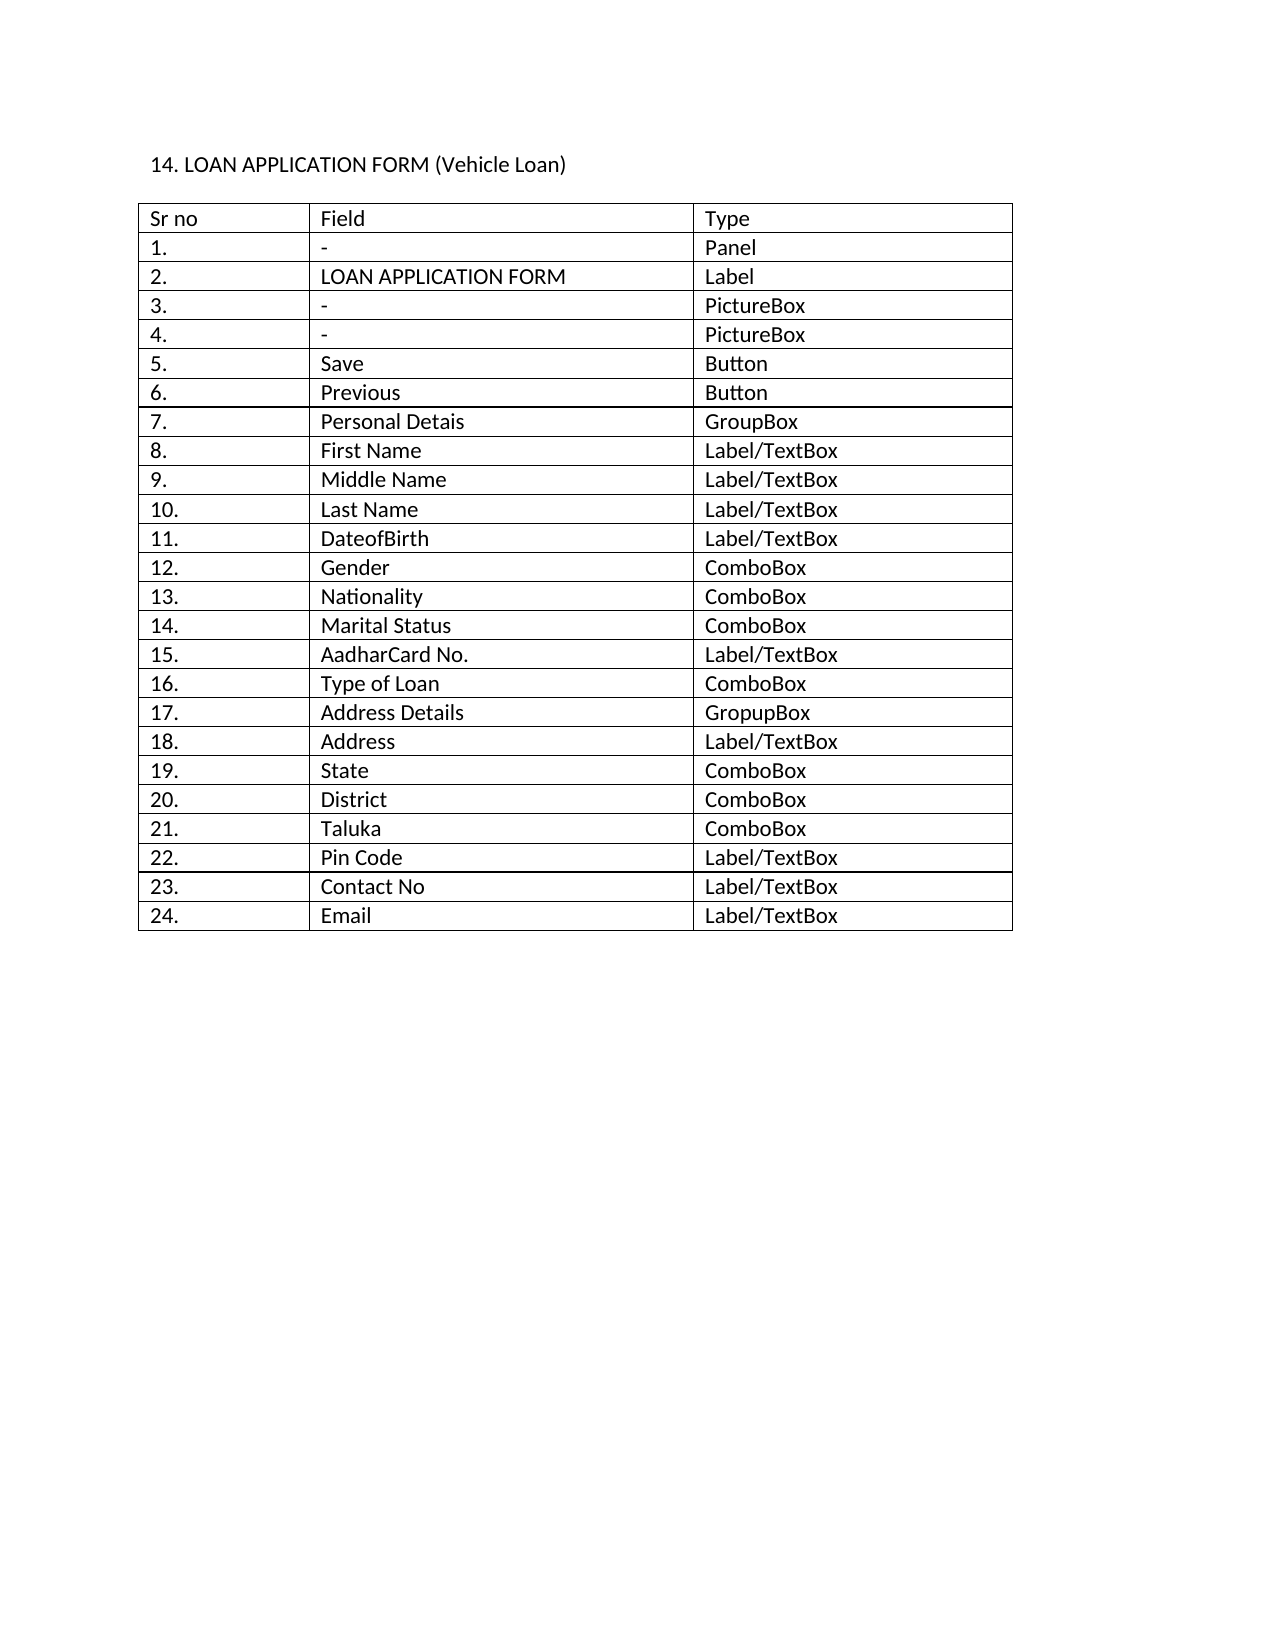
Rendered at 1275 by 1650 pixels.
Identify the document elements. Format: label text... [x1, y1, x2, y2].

table_cell ComboBox [694, 553, 1012, 581]
table_cell GroupBox [694, 408, 1012, 436]
table_cell 23. [139, 873, 309, 901]
table_cell Label/TextBox [694, 902, 1012, 929]
text 14. LOAN APPLICATION FORM (Vehicle Loan) [150, 150, 1125, 178]
table_header Field [310, 204, 693, 232]
table_cell 21. [139, 814, 309, 842]
table_cell Type of Loan [310, 669, 693, 697]
table_cell State [310, 756, 693, 784]
table_cell Address [310, 727, 693, 755]
table_cell 17. [139, 698, 309, 726]
table_cell Save [310, 349, 693, 377]
table_header Type [694, 204, 1012, 232]
table_cell Email [310, 902, 693, 929]
table_cell 11. [139, 524, 309, 552]
table_cell LOAN APPLICATION FORM [310, 262, 693, 290]
table_cell Last Name [310, 495, 693, 523]
table_cell 12. [139, 553, 309, 581]
table_cell District [310, 785, 693, 813]
table_cell ComboBox [694, 669, 1012, 697]
table_cell 24. [139, 902, 309, 929]
table_cell Panel [694, 233, 1012, 261]
table_cell Nationality [310, 582, 693, 610]
table_cell 13. [139, 582, 309, 610]
table_cell Gender [310, 553, 693, 581]
table_cell 22. [139, 844, 309, 871]
table_cell - [310, 320, 693, 348]
table_cell Label/TextBox [694, 873, 1012, 901]
table_cell First Name [310, 437, 693, 464]
table_cell - [310, 233, 693, 261]
table_cell Label/TextBox [694, 495, 1012, 523]
table_cell 15. [139, 640, 309, 668]
table_cell ComboBox [694, 756, 1012, 784]
table_cell Label [694, 262, 1012, 290]
table_cell 19. [139, 756, 309, 784]
table_cell ComboBox [694, 785, 1012, 813]
table_cell Label/TextBox [694, 844, 1012, 871]
table_cell Marital Status [310, 611, 693, 639]
table_cell PictureBox [694, 320, 1012, 348]
table_cell ComboBox [694, 582, 1012, 610]
table_cell 7. [139, 408, 309, 436]
table_cell Label/TextBox [694, 640, 1012, 668]
table_cell Pin Code [310, 844, 693, 871]
table_cell 1. [139, 233, 309, 261]
table_cell Button [694, 379, 1012, 406]
table_cell PictureBox [694, 291, 1012, 319]
table_cell 4. [139, 320, 309, 348]
table_cell - [310, 291, 693, 319]
table_cell Personal Detais [310, 408, 693, 436]
table_cell 2. [139, 262, 309, 290]
table_cell 6. [139, 379, 309, 406]
table_cell DateofBirth [310, 524, 693, 552]
table_cell ComboBox [694, 814, 1012, 842]
table_cell 18. [139, 727, 309, 755]
table_cell Contact No [310, 873, 693, 901]
table_cell Label/TextBox [694, 727, 1012, 755]
table_cell ComboBox [694, 611, 1012, 639]
table_cell 9. [139, 466, 309, 494]
table_cell 5. [139, 349, 309, 377]
table_cell Middle Name [310, 466, 693, 494]
table_cell 8. [139, 437, 309, 464]
table_cell Previous [310, 379, 693, 406]
table_cell GropupBox [694, 698, 1012, 726]
table_cell 14. [139, 611, 309, 639]
table_cell Button [694, 349, 1012, 377]
table_cell Label/TextBox [694, 466, 1012, 494]
table_header Sr no [139, 204, 309, 232]
table_cell AadharCard No. [310, 640, 693, 668]
table_cell Label/TextBox [694, 524, 1012, 552]
table_cell 20. [139, 785, 309, 813]
table_cell Label/TextBox [694, 437, 1012, 464]
table_cell Address Details [310, 698, 693, 726]
table_cell 3. [139, 291, 309, 319]
table_cell Taluka [310, 814, 693, 842]
table_cell 10. [139, 495, 309, 523]
table_cell 16. [139, 669, 309, 697]
